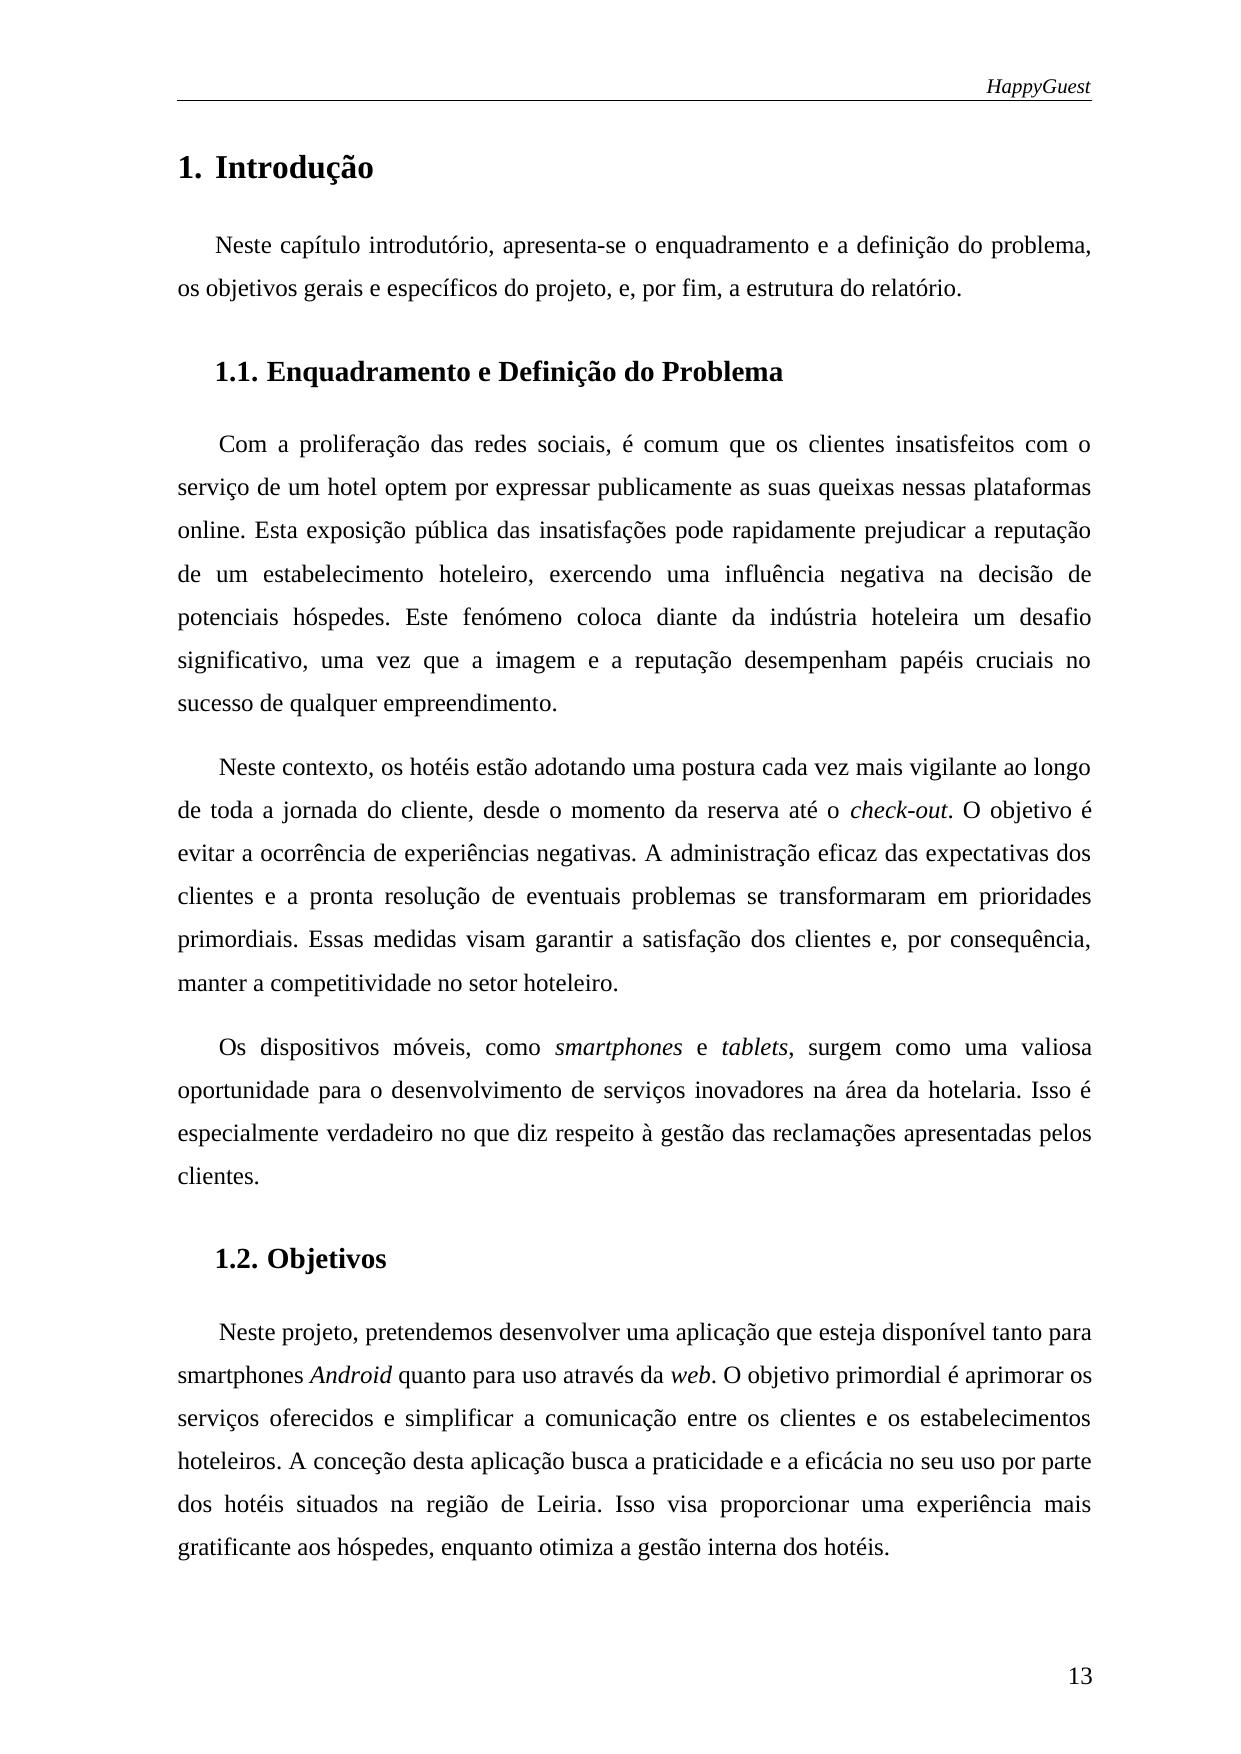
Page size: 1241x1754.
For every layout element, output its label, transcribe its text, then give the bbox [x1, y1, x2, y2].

subtitle Introdução [177, 148, 1092, 186]
text Neste contexto, os hotéis estão adotando uma postura cada vez mais vigilante ao longo de toda a jornada do cliente, desde o momento da reserva até o check-out. O objetivo é evitar a ocorrência de experiências negativas. A administração eficaz das expectativas dos clientes e a pronta resolução de eventuais problemas se transformaram em prioridades primordiais. Essas medidas visam garantir a satisfação dos clientes e, por consequência, manter a competitividade no setor hoteleiro. [177, 752, 1092, 996]
text Neste projeto, pretendemos desenvolver uma aplicação que esteja disponível tanto para smartphones Android quanto para uso através da web. O objetivo primordial é aprimorar os serviços oferecidos e simplificar a comunicação entre os clientes e os estabelecimentos hoteleiros. A conceção desta aplicação busca a praticidade e a eficácia no seu uso por parte dos hotéis situados na região de Leiria. Isso visa proporcionar uma experiência mais gratificante aos hóspedes, enquanto otimiza a gestão interna dos hotéis. [177, 1317, 1092, 1561]
subtitle Objetivos [214, 1242, 1092, 1275]
text Os dispositivos móveis, como smartphones e tablets, surgem como uma valiosa oportunidade para o desenvolvimento de serviços inovadores na área da hotelaria. Isso é especialmente verdadeiro no que diz respeito à gestão das reclamações apresentadas pelos clientes. [177, 1032, 1092, 1190]
text Com a proliferação das redes sociais, é comum que os clientes insatisfeitos com o serviço de um hotel optem por expressar publicamente as suas queixas nessas plataformas online. Esta exposição pública das insatisfações pode rapidamente prejudicar a reputação de um estabelecimento hoteleiro, exercendo uma influência negativa na decisão de potenciais hóspedes. Este fenómeno coloca diante da indústria hoteleira um desafio significativo, uma vez que a imagem e a reputação desempenham papéis cruciais no sucesso de qualquer empreendimento. [177, 429, 1092, 717]
subtitle Enquadramento e Definição do Problema [214, 354, 1092, 387]
text Neste capítulo introdutório, apresenta-se o enquadramento e a definição do problema, os objetivos gerais e específicos do projeto, e, por fim, a estrutura do relatório. [177, 230, 1092, 302]
